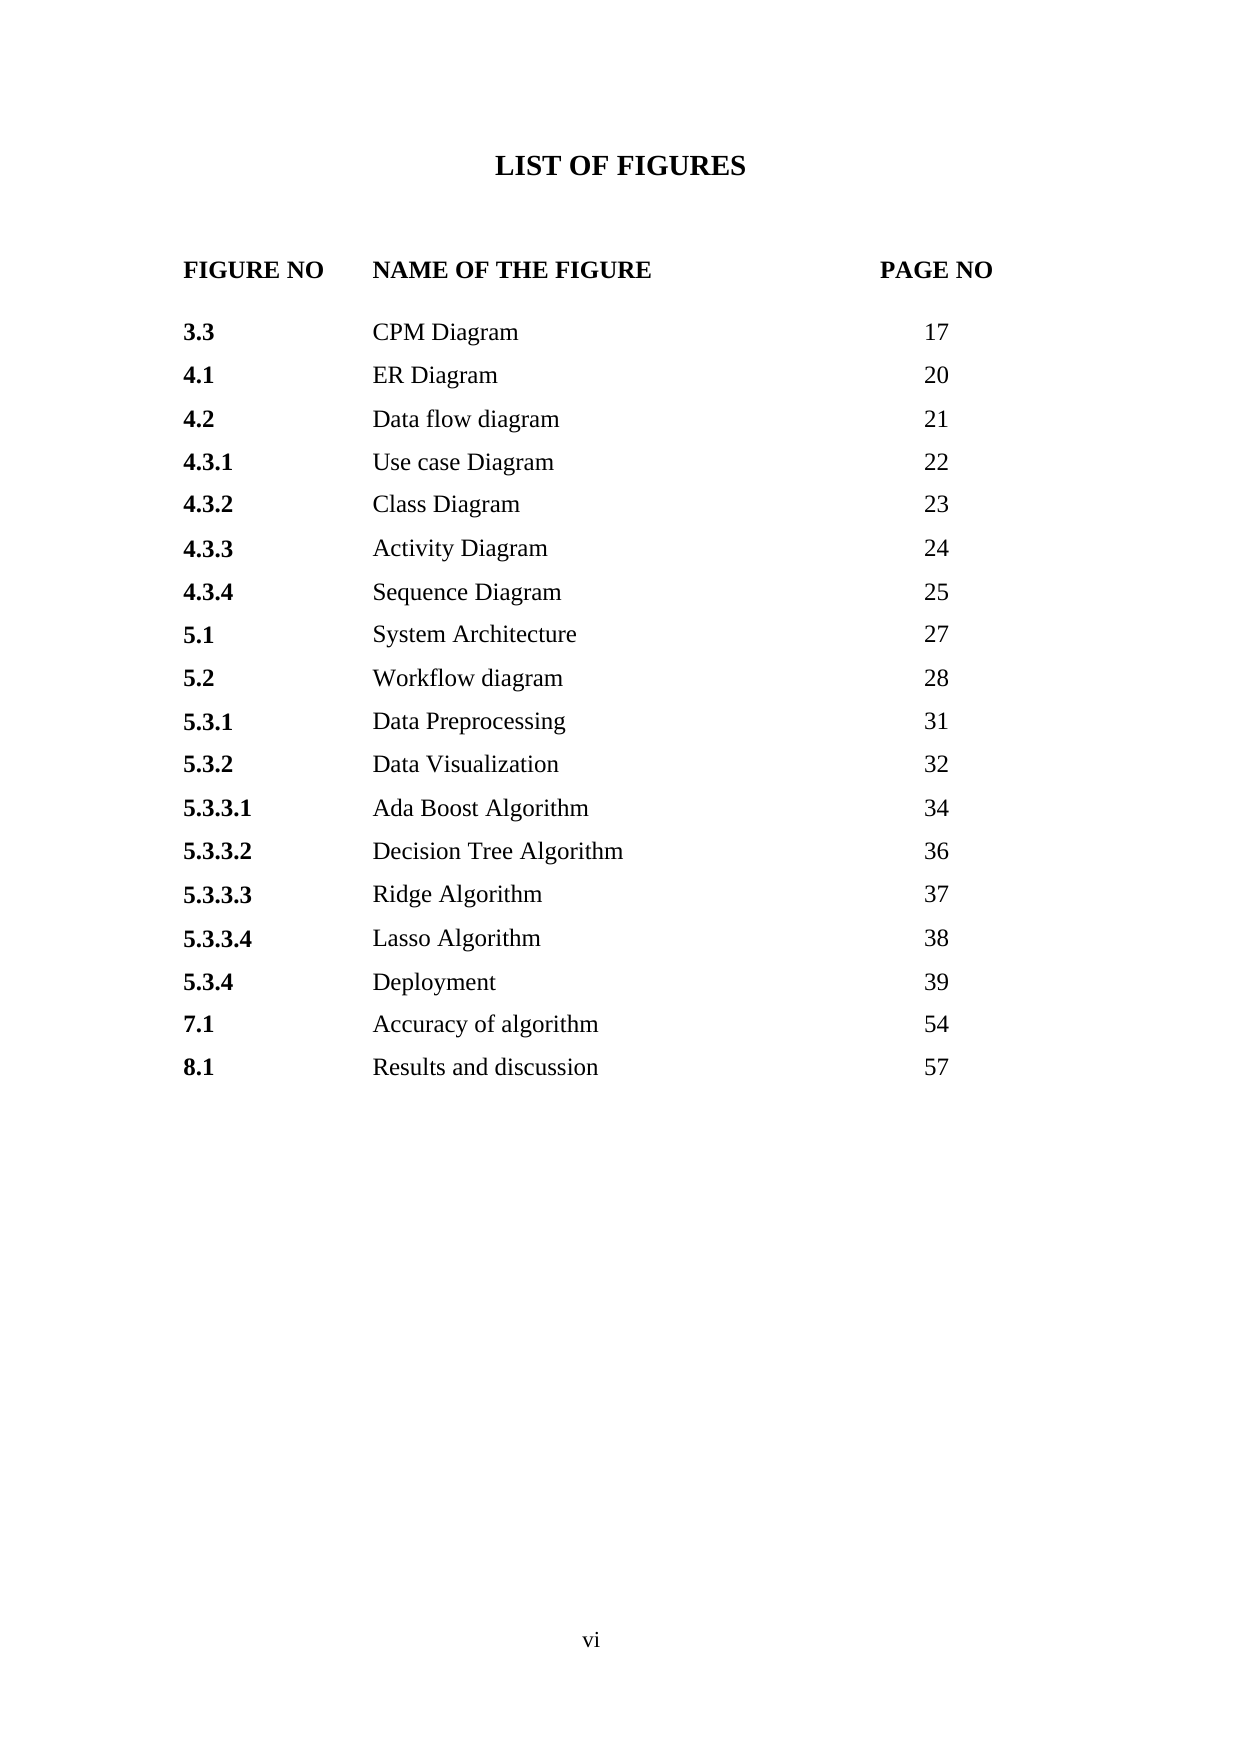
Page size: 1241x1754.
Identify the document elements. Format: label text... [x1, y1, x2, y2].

table_cell 5.3.2 [183, 747, 372, 790]
table_cell 31 [750, 704, 1122, 747]
table_cell Deployment [372, 964, 750, 1006]
table_cell 4.2 [183, 401, 372, 444]
table_cell 21 [750, 401, 1122, 444]
table_cell 27 [750, 616, 1122, 660]
table_cell 38 [750, 920, 1122, 964]
table_header NAME OF THE FIGURE [372, 255, 750, 314]
table_cell ER Diagram [372, 357, 750, 401]
table_cell 54 [750, 1006, 1122, 1049]
table_cell 39 [750, 964, 1122, 1006]
table_cell 4.3.4 [183, 574, 372, 616]
table_cell 5.3.4 [183, 964, 372, 1006]
table_cell 4.3.2 [183, 486, 372, 530]
table_cell 4.1 [183, 357, 372, 401]
table_header PAGE NO [750, 255, 1122, 314]
table_cell 37 [750, 876, 1122, 920]
table_cell Data Visualization [372, 747, 750, 790]
table_cell 23 [750, 486, 1122, 530]
table_cell Results and discussion [372, 1049, 750, 1093]
table_cell Workflow diagram [372, 660, 750, 703]
table_cell 5.3.3.3 [183, 876, 372, 920]
table_cell 7.1 [183, 1006, 372, 1049]
table_cell Ada Boost Algorithm [372, 790, 750, 833]
table_cell Data flow diagram [372, 401, 750, 444]
subtitle LIST OF FIGURES [190, 148, 1051, 182]
table_cell 5.3.3.1 [183, 790, 372, 833]
table_cell Data Preprocessing [372, 704, 750, 747]
table_cell Activity Diagram [372, 530, 750, 574]
table_header FIGURE NO [183, 255, 372, 314]
table_cell 24 [750, 530, 1122, 574]
table_cell 3.3 [183, 314, 372, 357]
table_cell 20 [750, 357, 1122, 401]
table_cell 32 [750, 747, 1122, 790]
table_cell 8.1 [183, 1049, 372, 1093]
table_cell 5.1 [183, 616, 372, 660]
table_cell 4.3.1 [183, 444, 372, 486]
table_cell Decision Tree Algorithm [372, 833, 750, 876]
table_cell CPM Diagram [372, 314, 750, 357]
table_cell 34 [750, 790, 1122, 833]
table_cell Use case Diagram [372, 444, 750, 486]
table_cell 5.3.1 [183, 704, 372, 747]
table_cell Sequence Diagram [372, 574, 750, 616]
table_cell 36 [750, 833, 1122, 876]
table_cell 25 [750, 574, 1122, 616]
table_cell 22 [750, 444, 1122, 486]
table_cell Accuracy of algorithm [372, 1006, 750, 1049]
table_cell 5.2 [183, 660, 372, 703]
table_cell 5.3.3.4 [183, 920, 372, 964]
table_cell 4.3.3 [183, 530, 372, 574]
table_cell Ridge Algorithm [372, 876, 750, 920]
table_cell System Architecture [372, 616, 750, 660]
table_cell Class Diagram [372, 486, 750, 530]
table_cell Lasso Algorithm [372, 920, 750, 964]
table_cell 5.3.3.2 [183, 833, 372, 876]
table_cell 17 [750, 314, 1122, 357]
table_cell 28 [750, 660, 1122, 703]
table_cell 57 [750, 1049, 1122, 1093]
